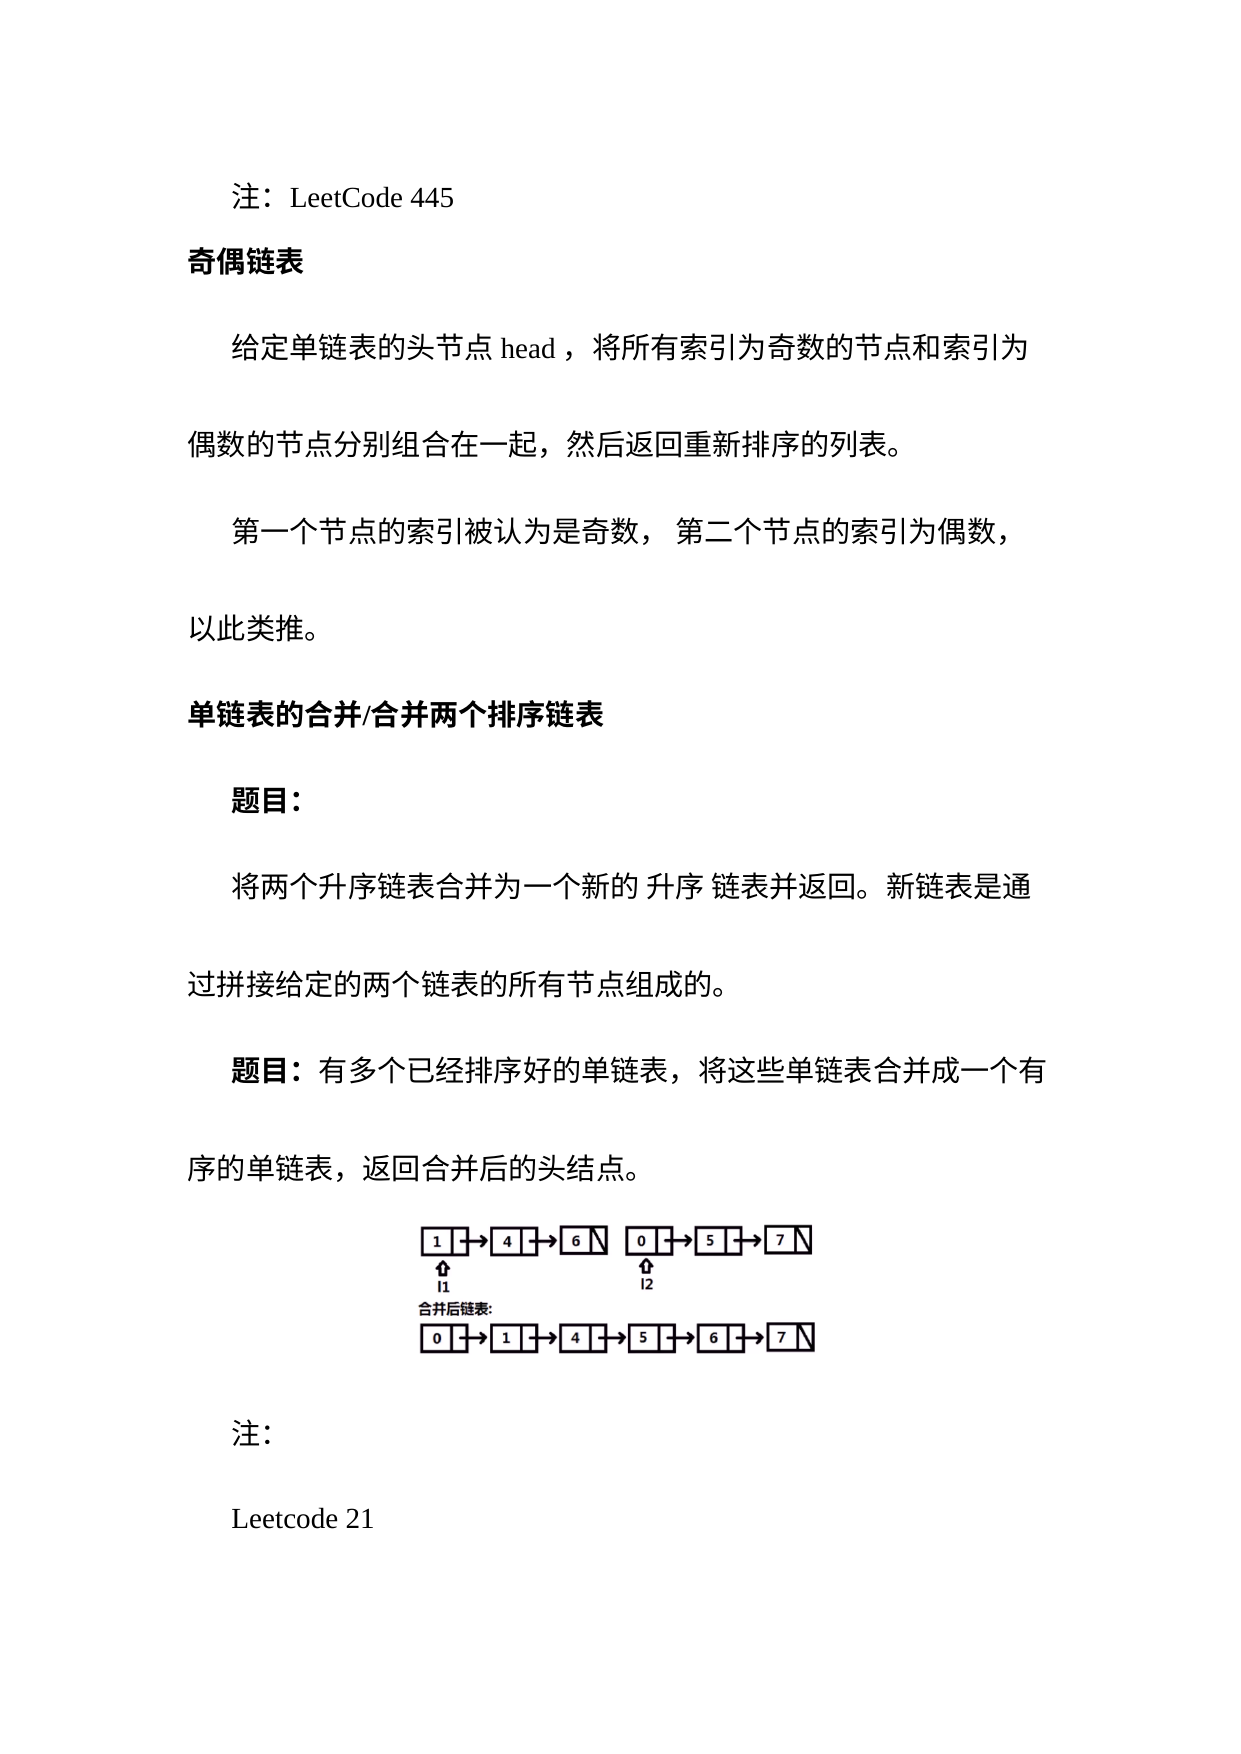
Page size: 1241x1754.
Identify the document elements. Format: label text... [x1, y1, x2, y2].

text 将两个升序链表合并为一个新的 升序 链表并返回。新链表是通过拼接给定的两个链表的所有节点组成的。 [187, 853, 1053, 1015]
text 题目：有多个已经排序好的单链表，将这些单链表合并成一个有序的单链表，返回合并后的头结点。 [187, 1036, 1053, 1199]
text 注： [187, 1399, 1053, 1464]
text 第一个节点的索引被认为是奇数， 第二个节点的索引为偶数，以此类推。 [187, 497, 1053, 659]
text 给定单链表的头节点 head ，将所有索引为奇数的节点和索引为偶数的节点分别组合在一起，然后返回重新排序的列表。 [187, 313, 1053, 476]
picture [413, 1220, 827, 1362]
subtitle 奇偶链表 [187, 227, 1053, 292]
text 题目： [187, 767, 1053, 832]
subtitle 单链表的合并/合并两个排序链表 [187, 680, 1053, 745]
text Leetcode 21 [187, 1485, 1053, 1550]
text 注：LeetCode 445 [187, 162, 1053, 227]
